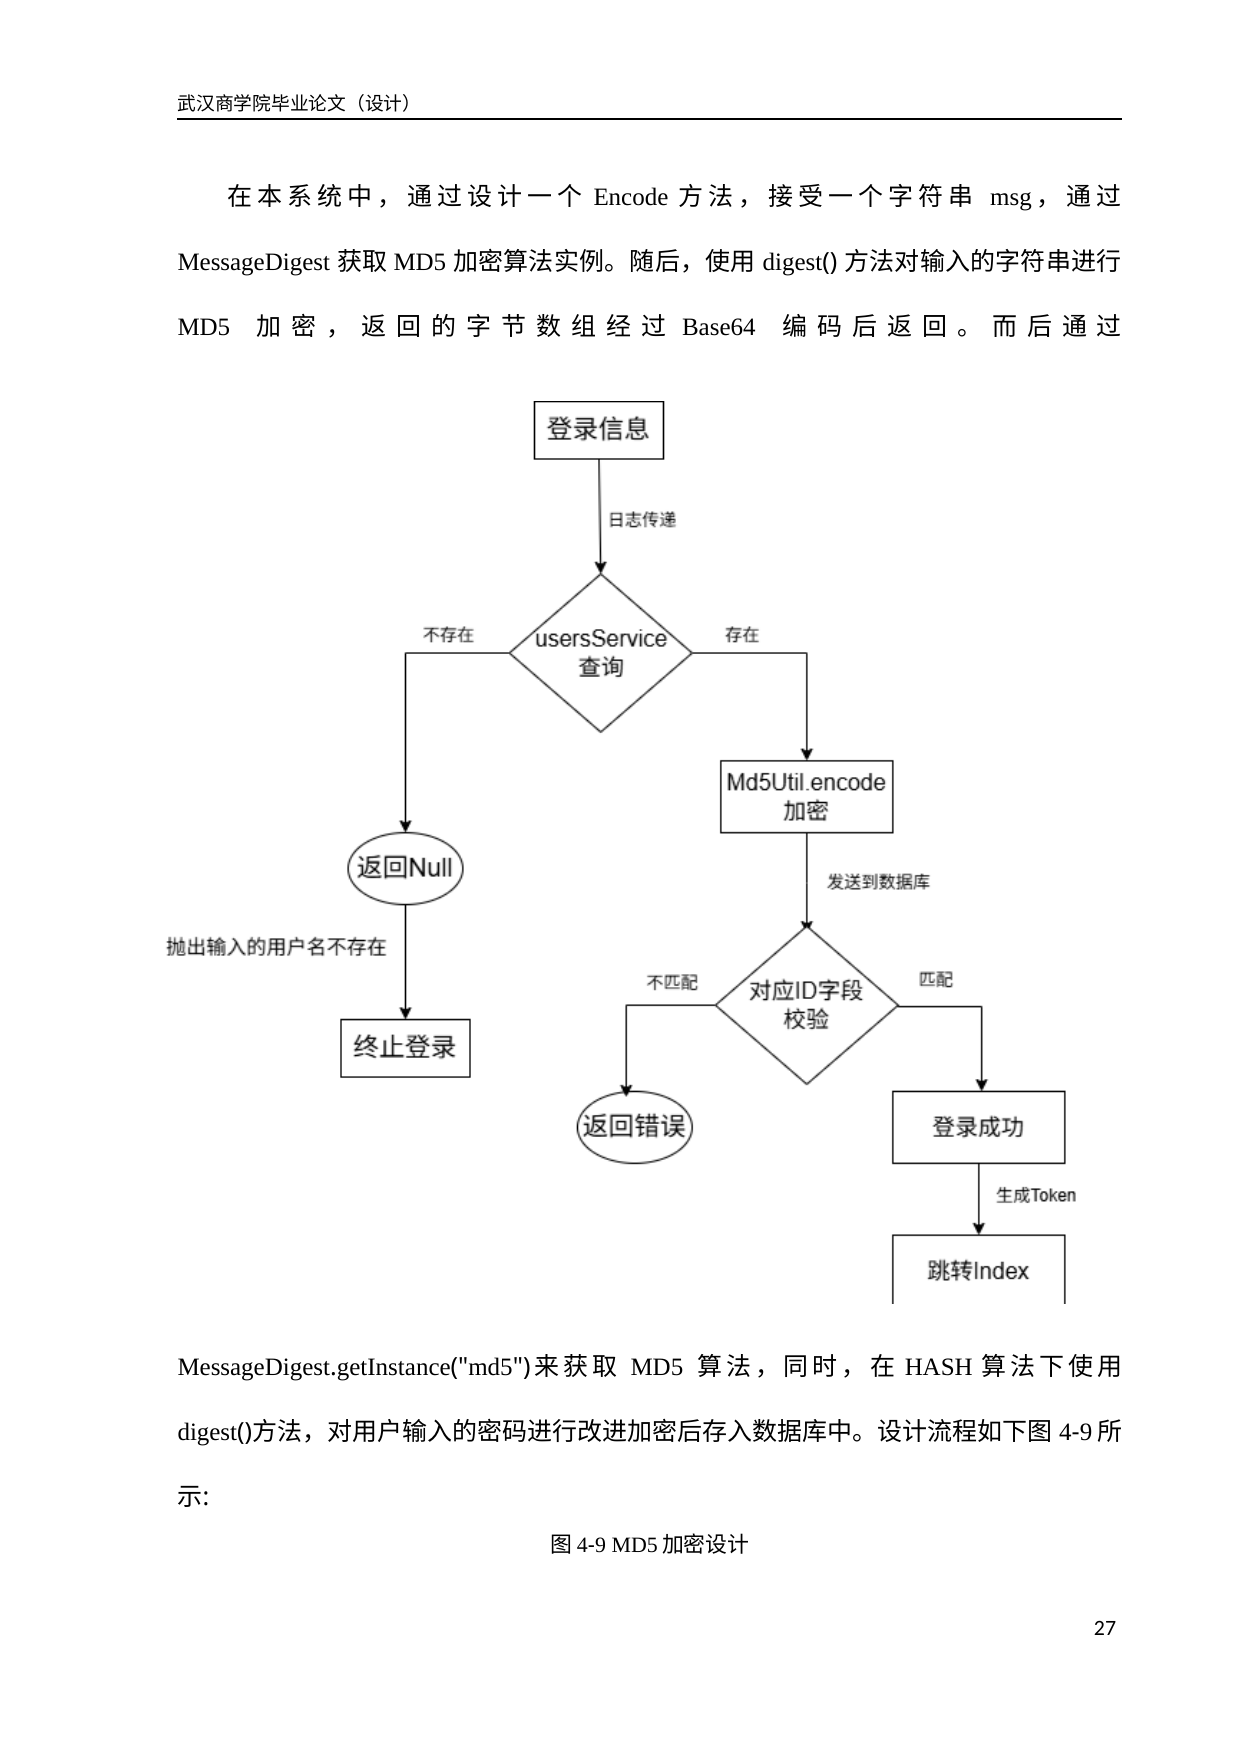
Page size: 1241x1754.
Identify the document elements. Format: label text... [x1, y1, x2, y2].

picture [147, 401, 1088, 1305]
text 图 4-9 MD5加密设计 [177, 1527, 1122, 1559]
